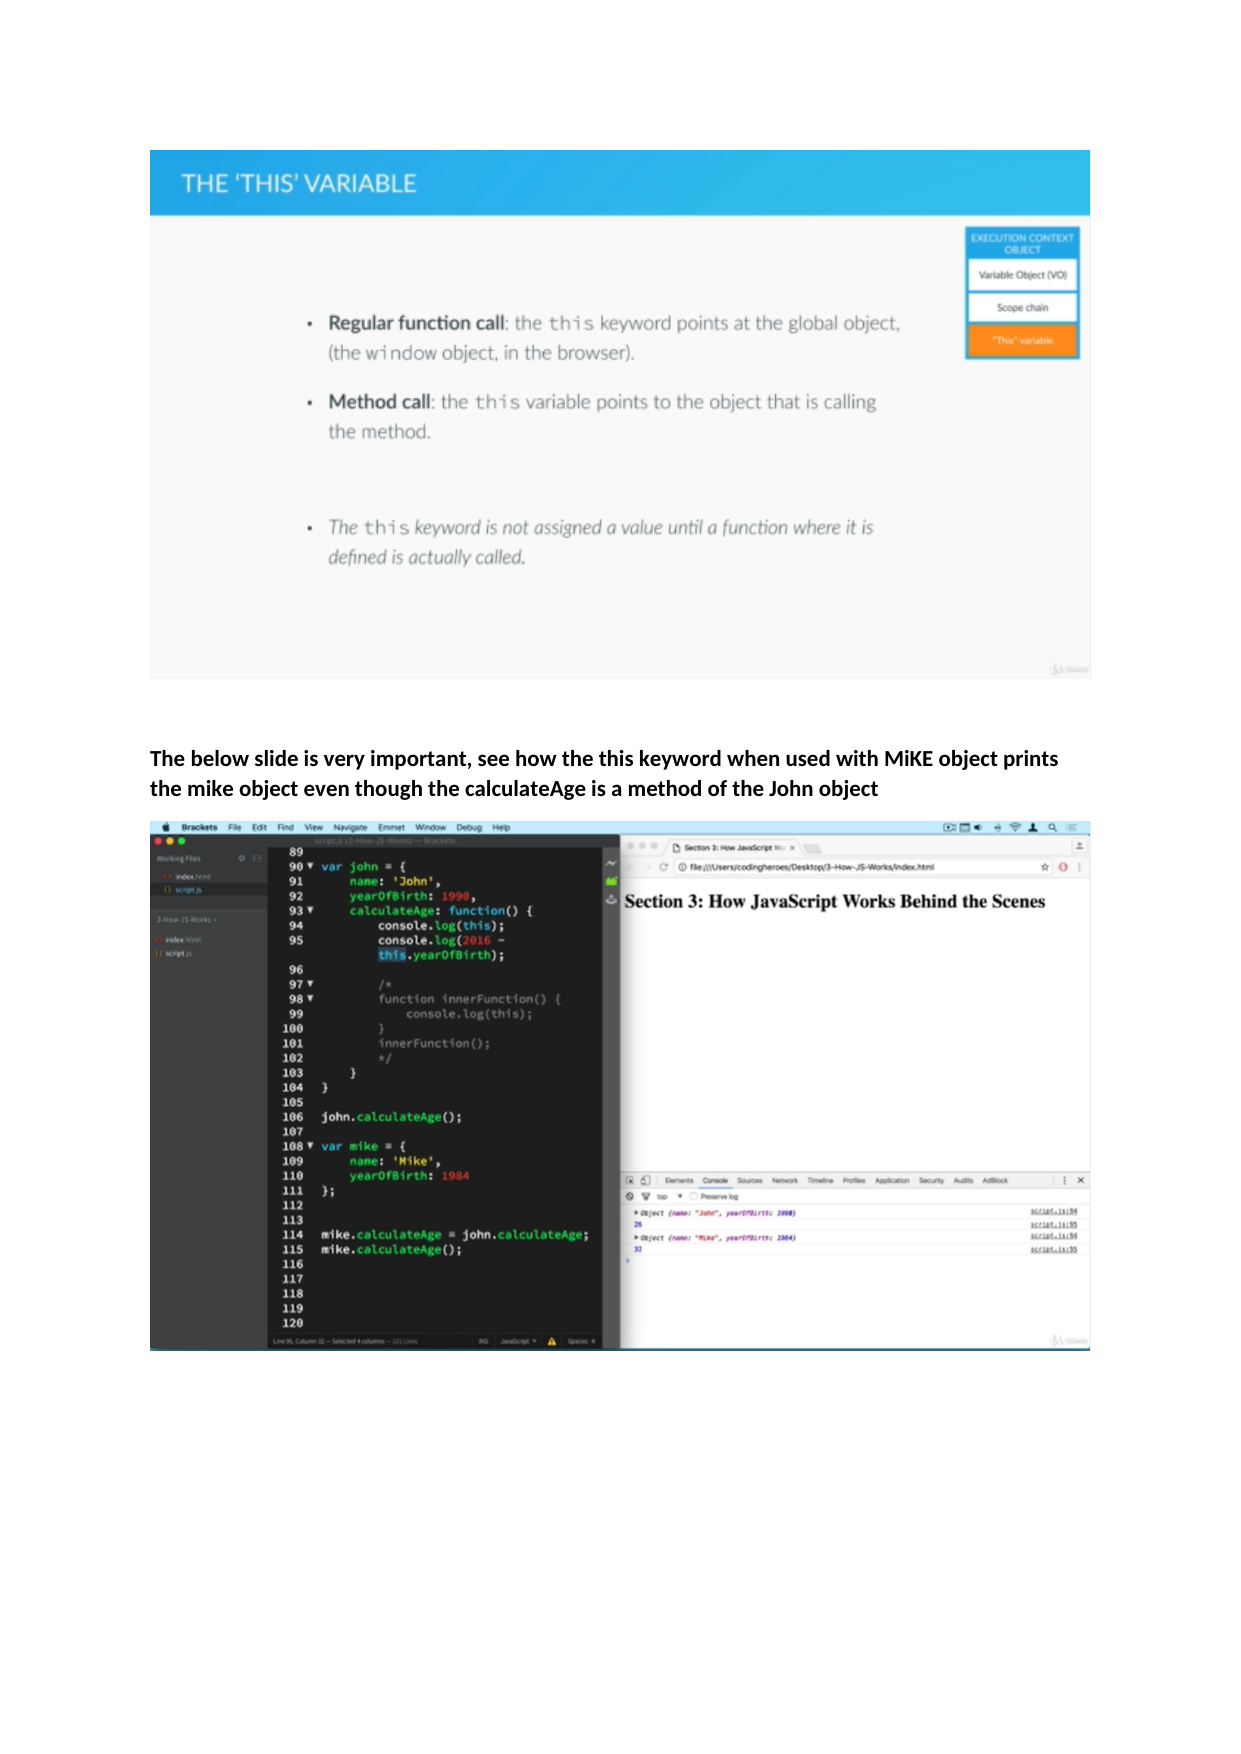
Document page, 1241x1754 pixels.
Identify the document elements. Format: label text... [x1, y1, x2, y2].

text The below slide is very important, see how the this keyword when used with MiKE object prints the mike object even though the calculateAge is a method of the John object [150, 744, 1090, 803]
picture [150, 150, 1091, 679]
picture [150, 821, 1091, 1351]
